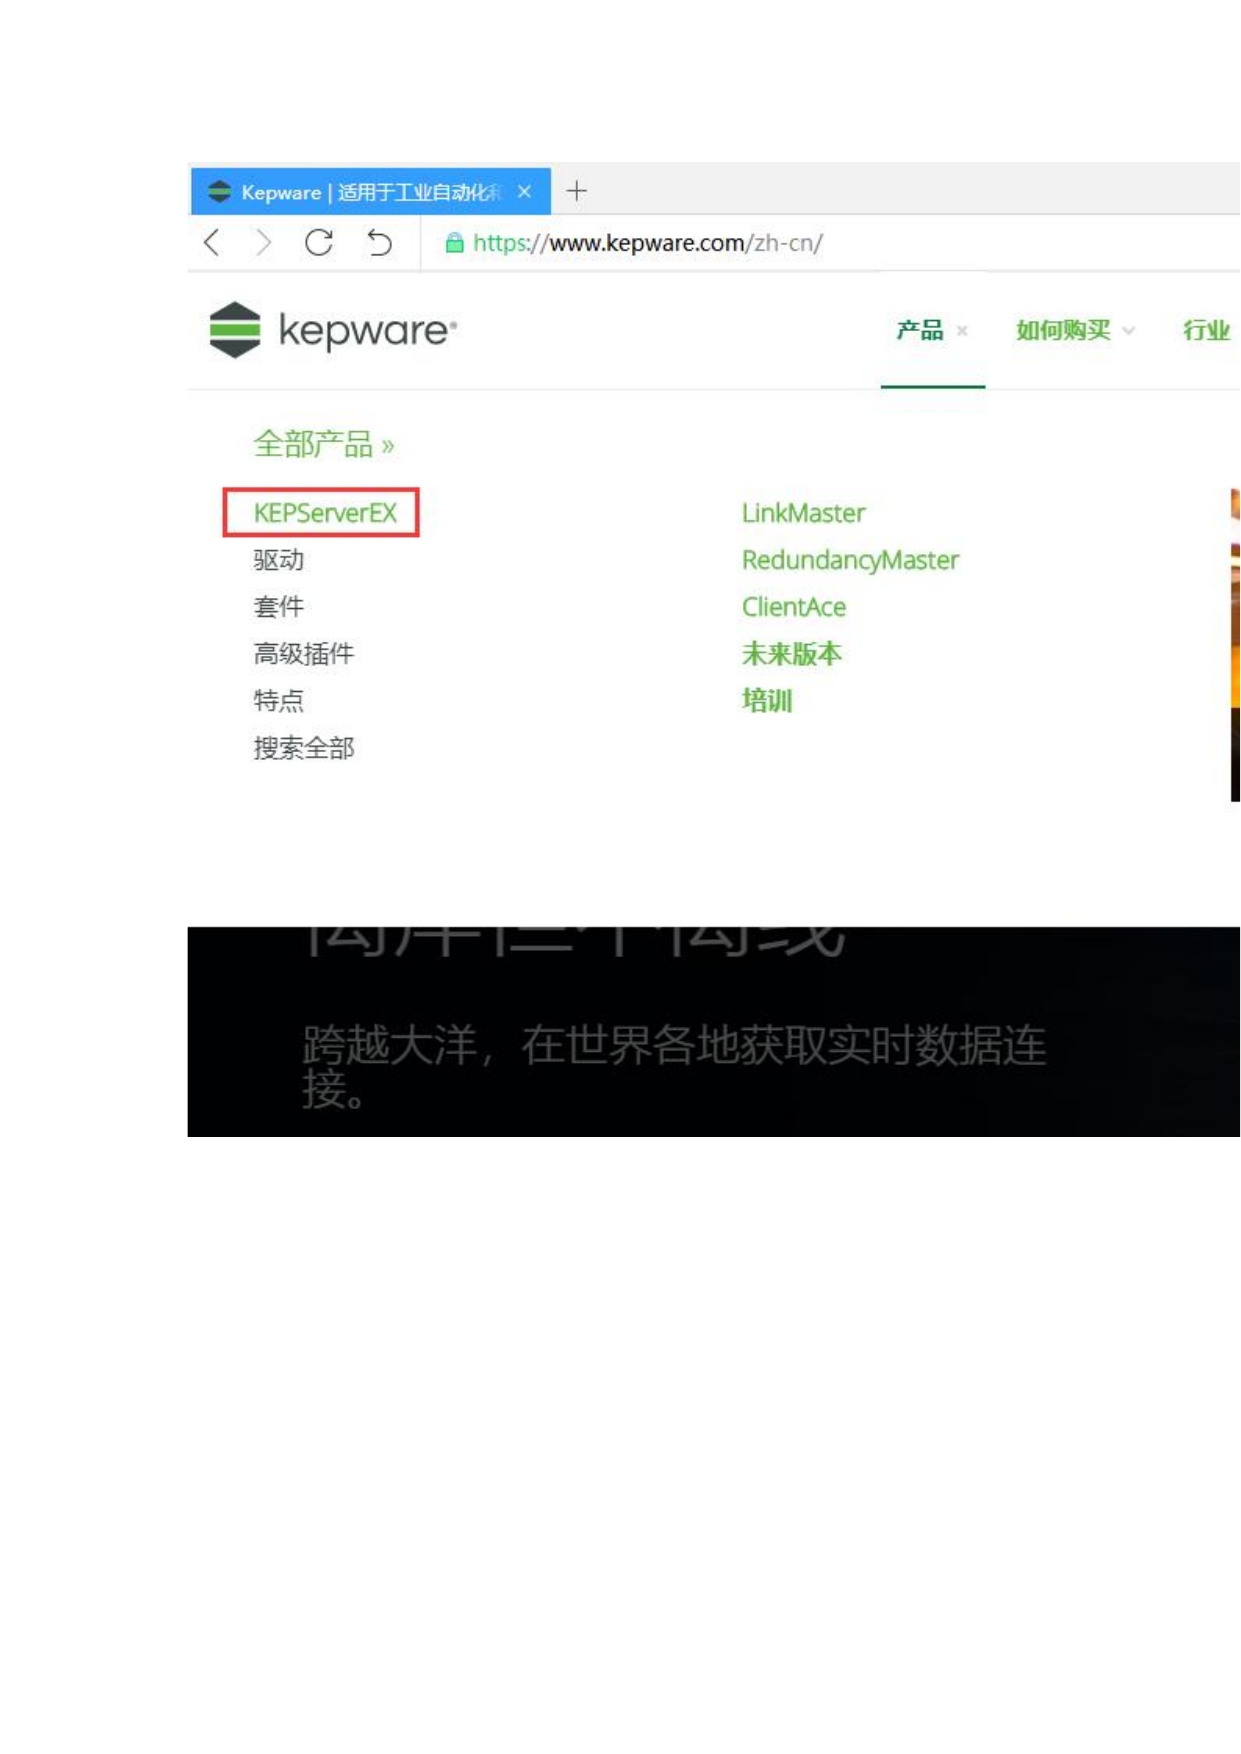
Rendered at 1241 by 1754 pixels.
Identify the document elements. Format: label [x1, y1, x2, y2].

picture [187, 162, 1241, 1137]
